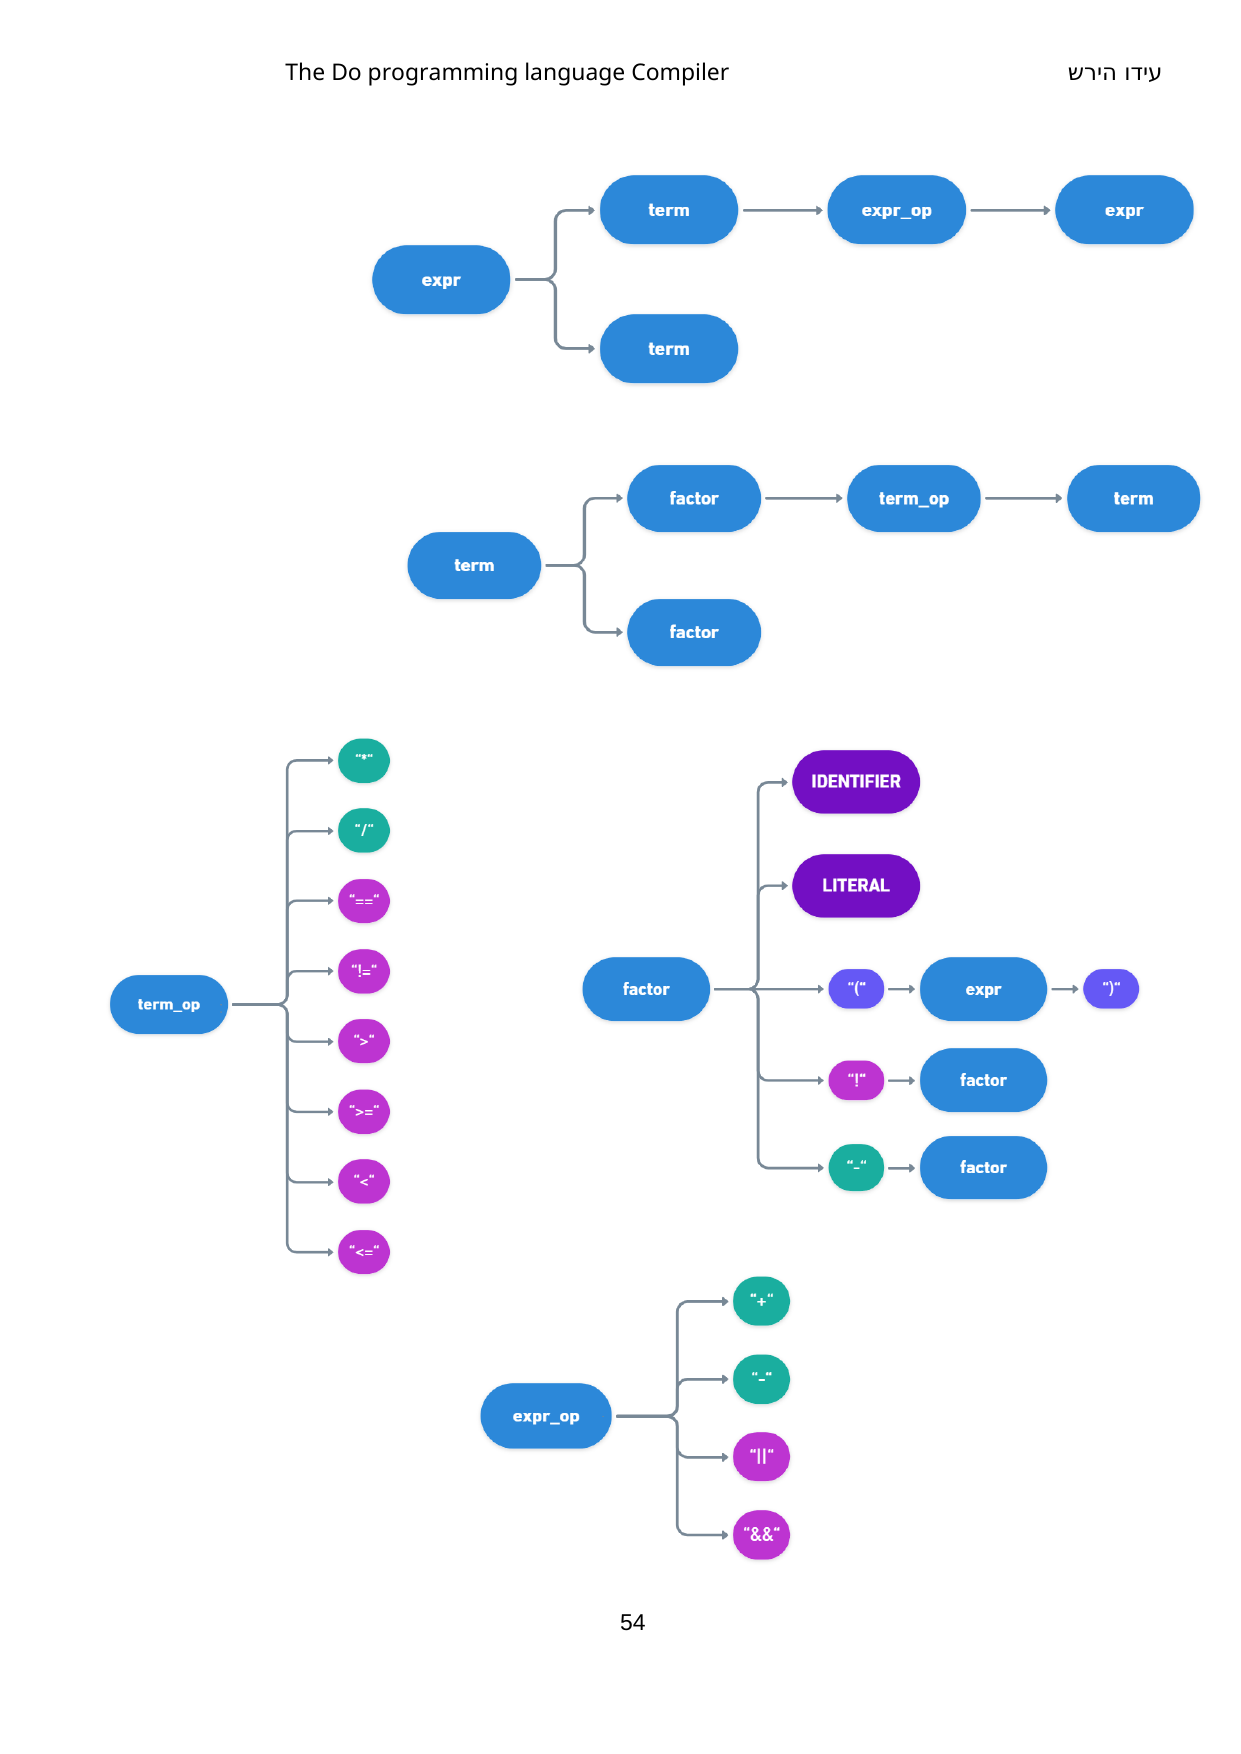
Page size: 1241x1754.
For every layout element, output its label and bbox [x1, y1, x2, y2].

picture [367, 431, 1237, 682]
picture [104, 720, 861, 1597]
picture [530, 728, 1237, 1230]
picture [323, 145, 1240, 408]
